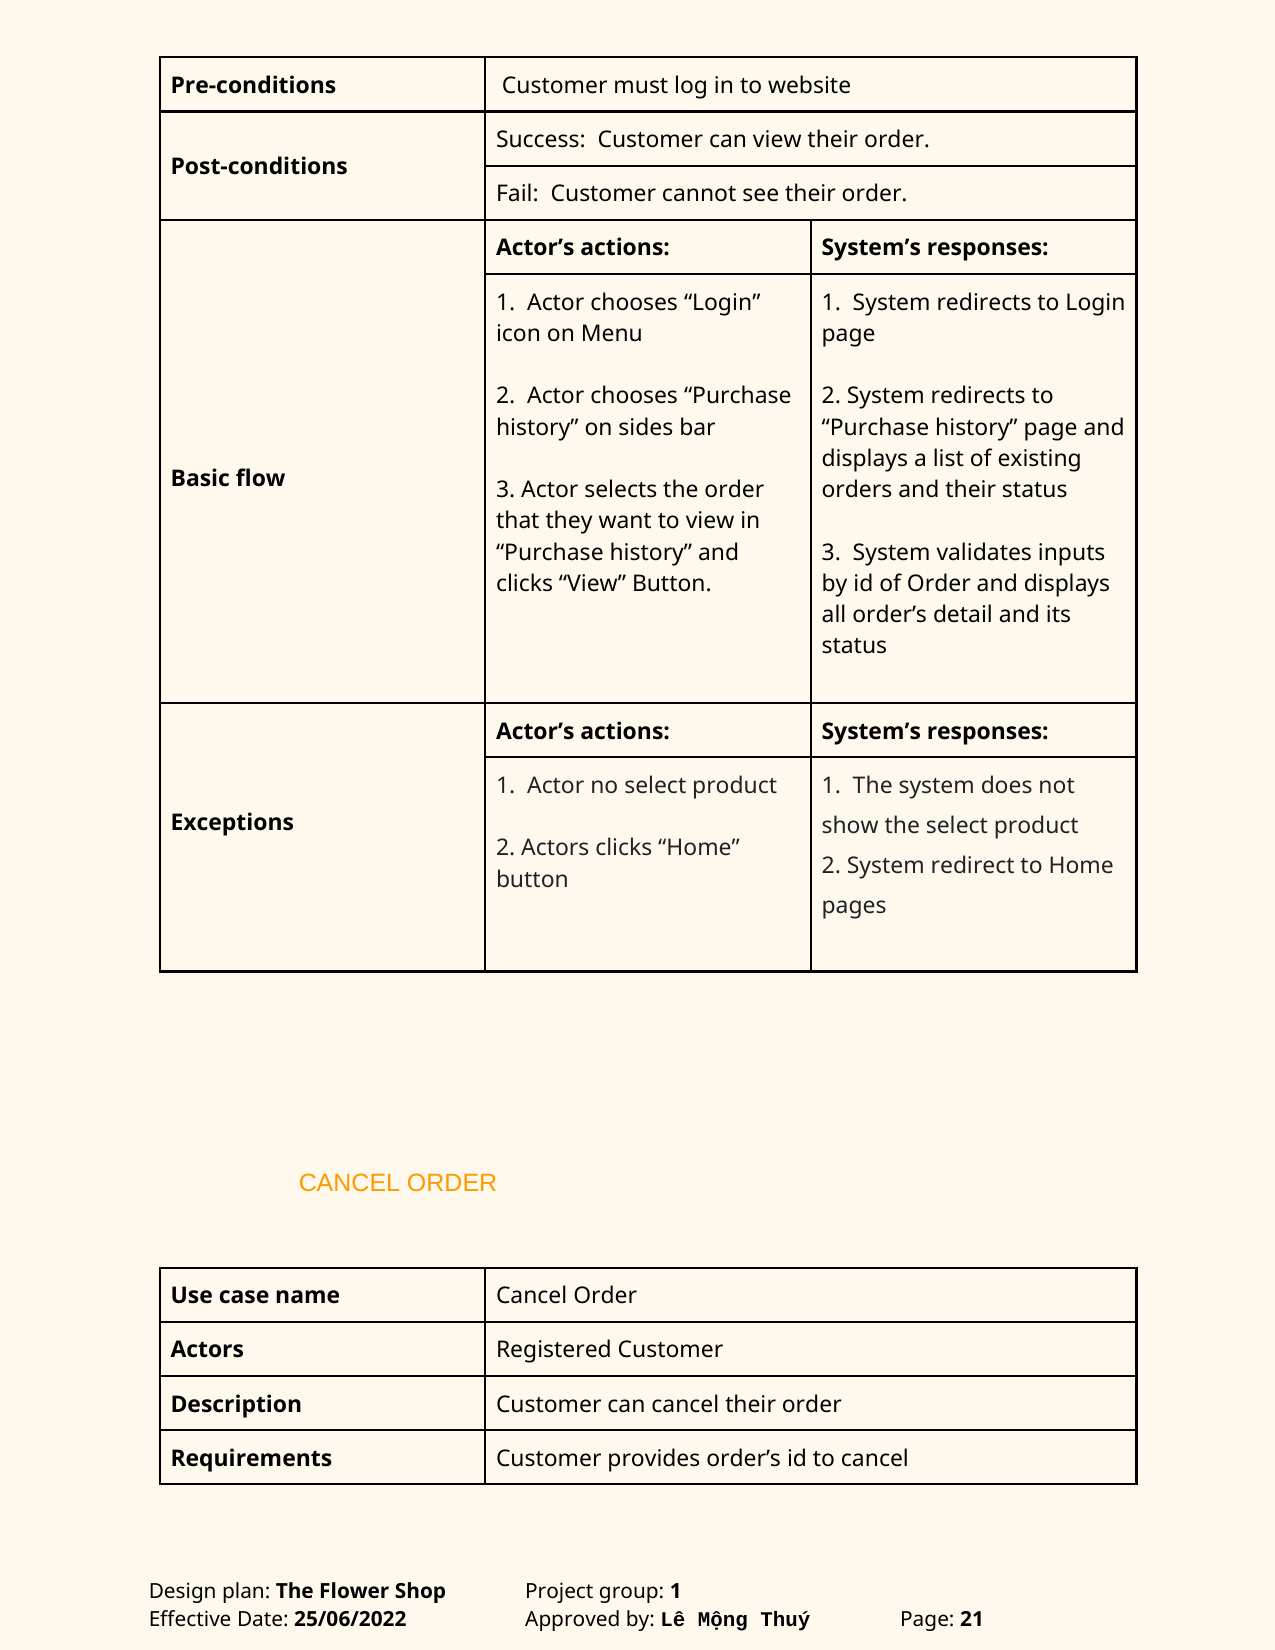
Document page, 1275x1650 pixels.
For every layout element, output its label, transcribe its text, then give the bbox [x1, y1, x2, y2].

table_header Use case name [161, 1269, 484, 1321]
table_cell System’s responses: [812, 221, 1135, 273]
table_cell 1. The system does not show the select product 2. System redirect to Home pages [812, 758, 1135, 970]
table_cell System’s responses: [812, 704, 1135, 756]
table_cell Customer provides order’s id to cancel [486, 1431, 1135, 1483]
table_header Cancel Order [486, 1269, 1135, 1321]
table_cell Requirements [161, 1431, 484, 1483]
table_cell 1. Actor chooses “Login” icon on Menu 2. Actor chooses “Purchase history” on sides bar 3. Actor selects the order that they want to view in “Purchase history” and clicks “View” Button. [486, 275, 810, 702]
table_cell Post-conditions [161, 113, 484, 219]
table_cell Description [161, 1377, 484, 1429]
subtitle CANCEL ORDER [223, 1168, 1127, 1197]
table_cell Registered Customer [486, 1323, 1135, 1375]
table_cell Basic flow [161, 221, 484, 702]
table_cell Actors [161, 1323, 484, 1375]
table_cell 1. Actor no select product 2. Actors clicks “Home” button [486, 758, 810, 970]
table_cell Customer can cancel their order [486, 1377, 1135, 1429]
table_cell 1. System redirects to Login page 2. System redirects to “Purchase history” page and displays a list of existing orders and their status 3. System validates inputs by id of Order and displays all order’s detail and its status [812, 275, 1135, 702]
table_cell Actor’s actions: [486, 704, 810, 756]
table_cell Actor’s actions: [486, 221, 810, 273]
table_cell Customer must log in to website [486, 58, 1135, 110]
table_cell Success: Customer can view their order. [486, 113, 1135, 164]
table_cell Fail: Customer cannot see their order. [486, 167, 1135, 219]
table_cell Pre-conditions [161, 58, 484, 110]
table_cell Exceptions [161, 704, 484, 970]
